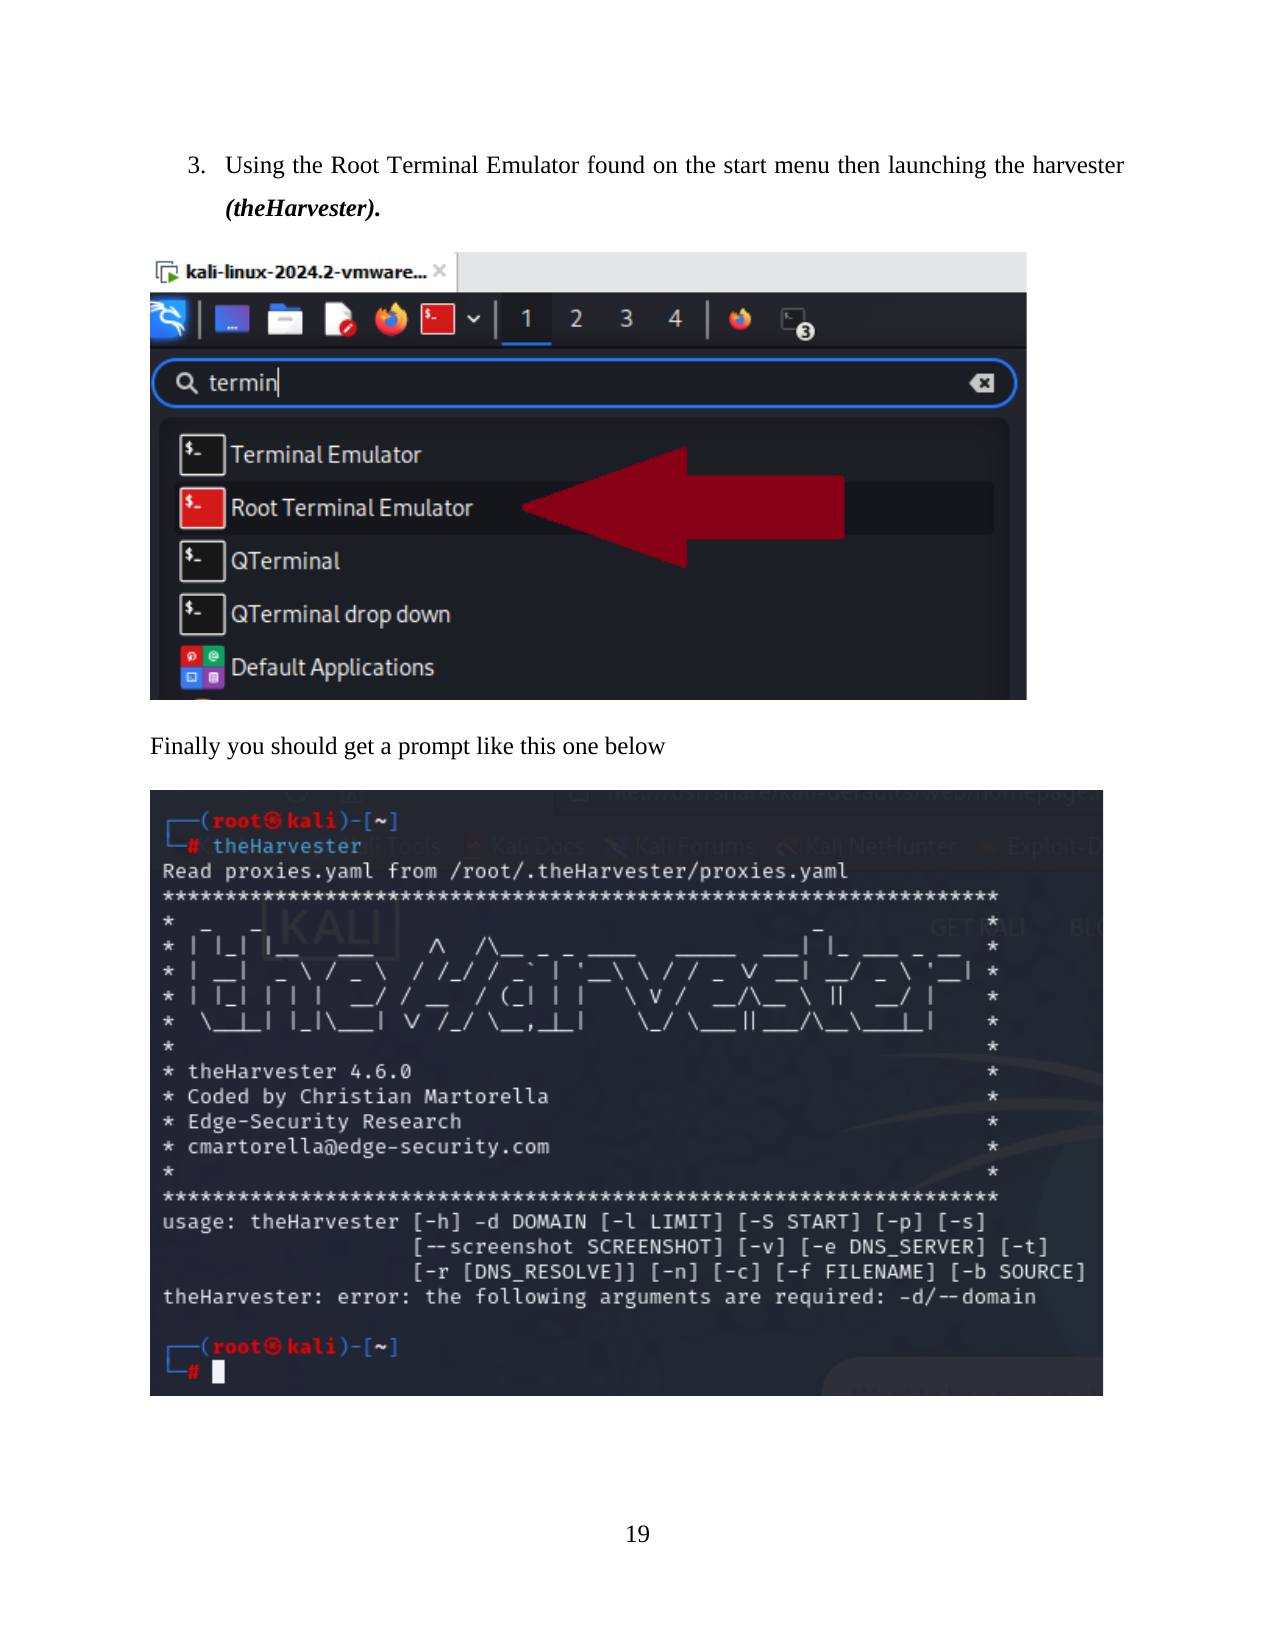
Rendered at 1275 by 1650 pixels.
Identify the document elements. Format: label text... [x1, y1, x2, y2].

text Finally you should get a prompt like this one below [150, 731, 1125, 760]
picture [150, 252, 1027, 700]
list Using the Root Terminal Emulator found on the start menu then launching the harvester (theHarvester). [187, 150, 1125, 222]
picture [150, 790, 1104, 1396]
